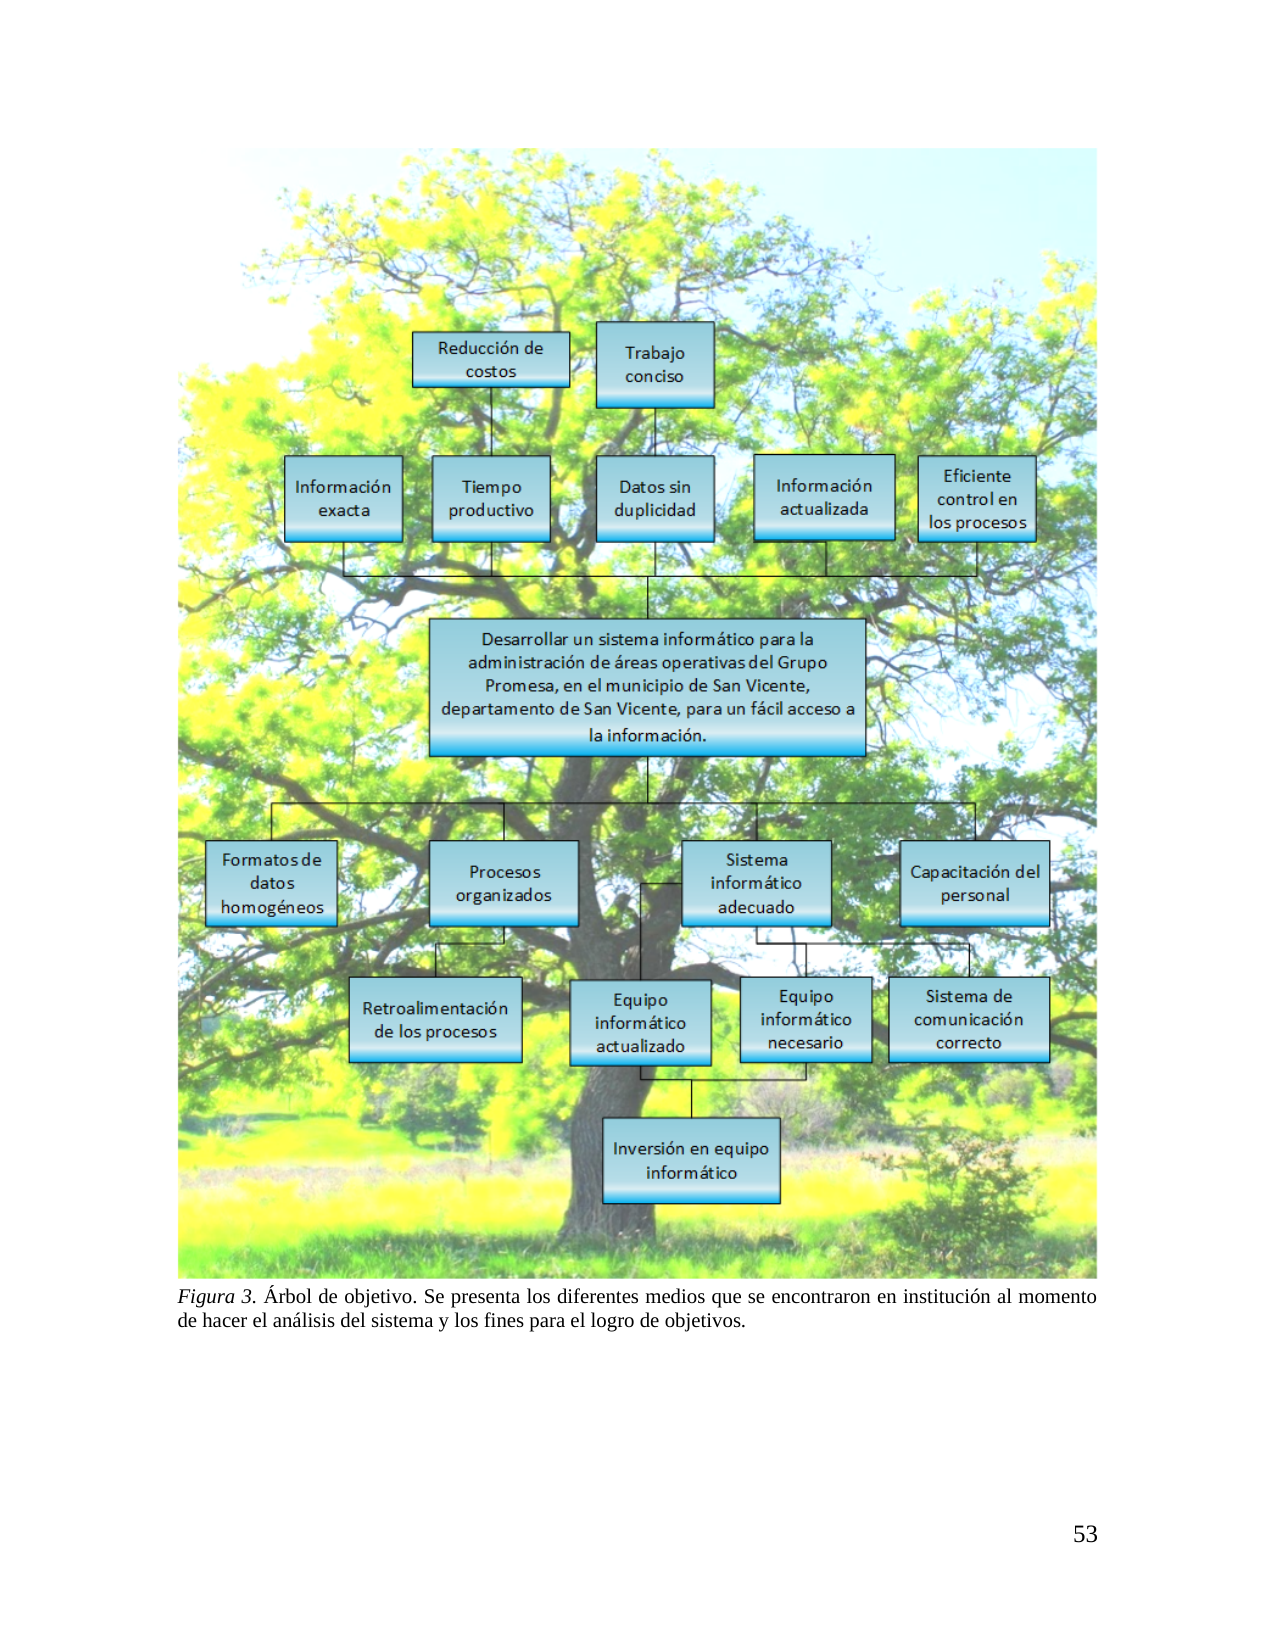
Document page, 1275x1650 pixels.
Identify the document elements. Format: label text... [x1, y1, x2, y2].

text Figura 3. Árbol de objetivo. Se presenta los diferentes medios que se encontraron en institución al momento de hacer el análisis del sistema y los fines para el logro de objetivos. [177, 1283, 1098, 1332]
picture [177, 147, 1098, 1280]
